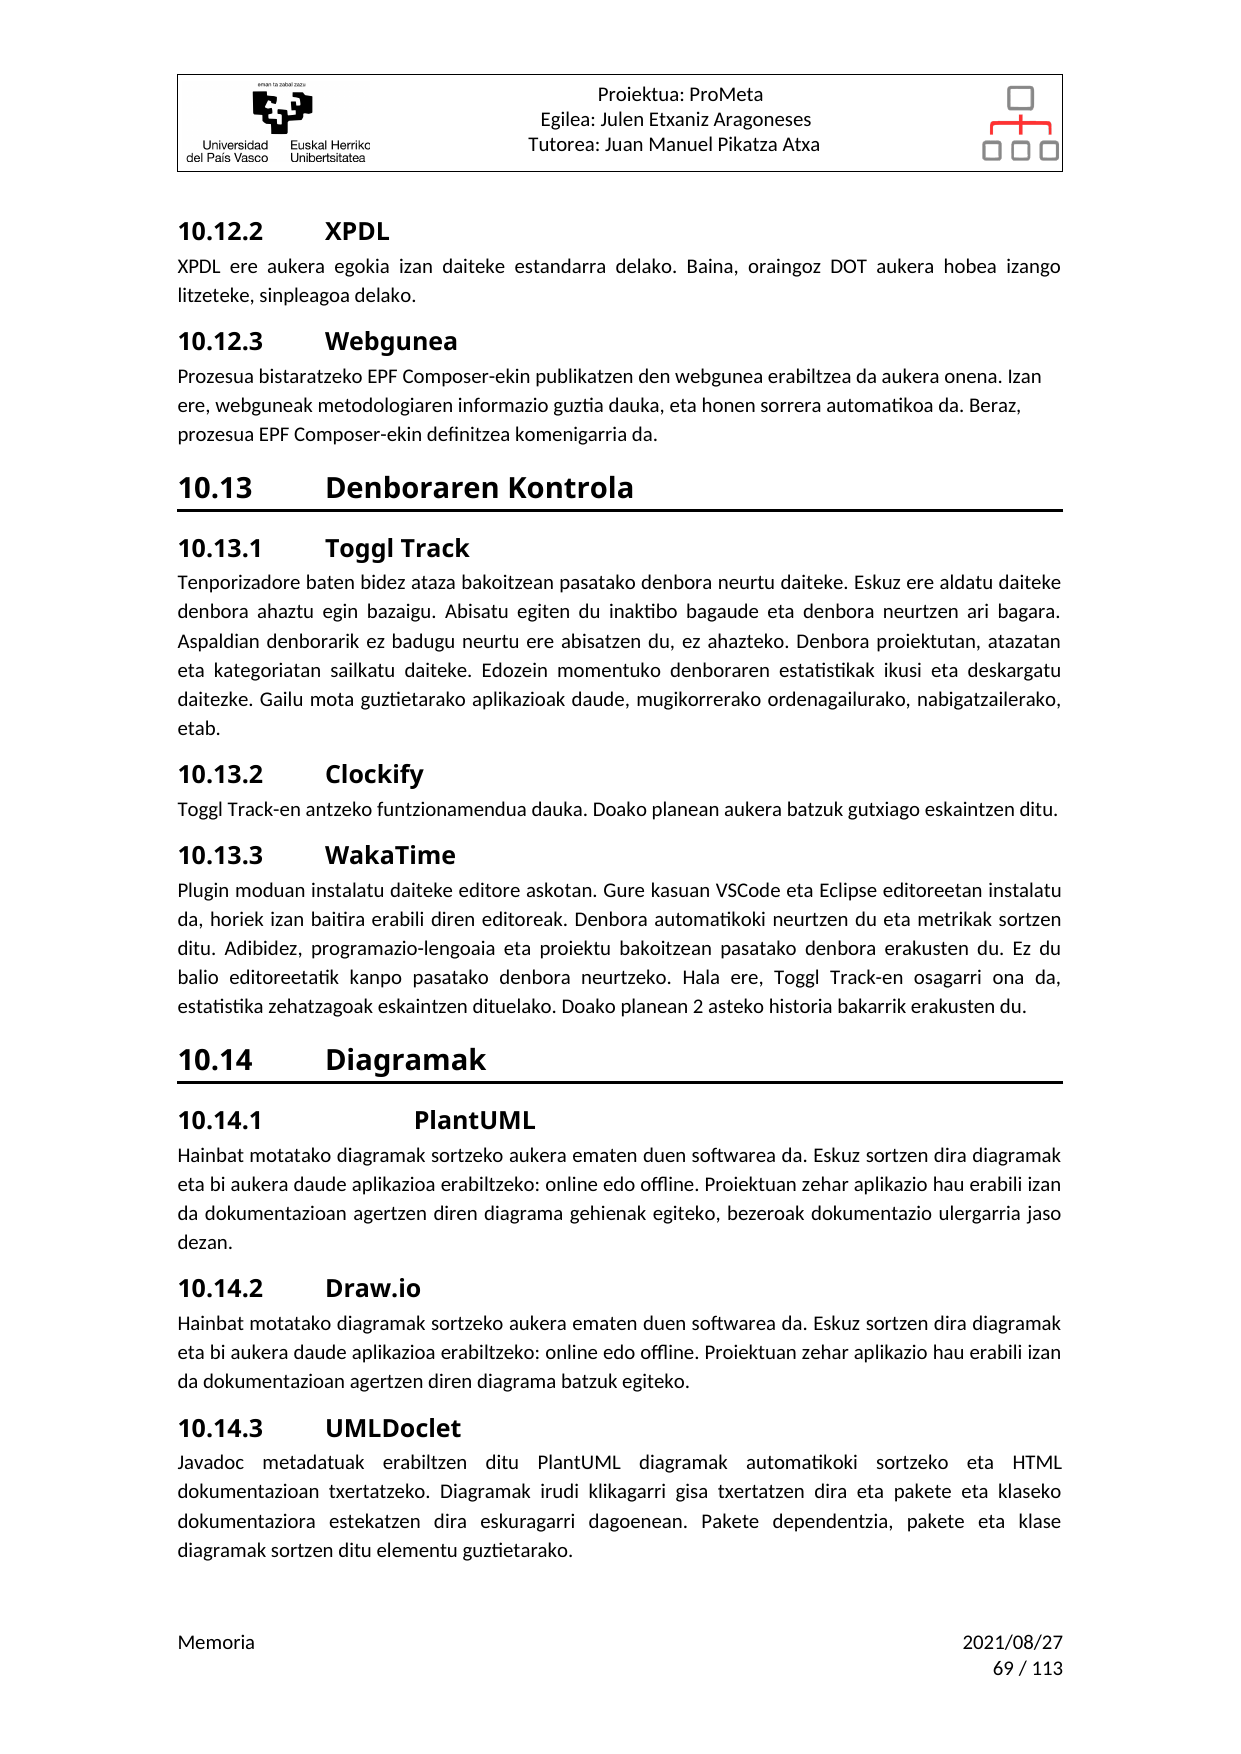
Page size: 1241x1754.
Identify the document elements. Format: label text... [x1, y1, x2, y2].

subtitle PlantUML [177, 1103, 1063, 1137]
subtitle Toggl Track [177, 530, 1063, 564]
subtitle Diagramak [177, 1039, 1063, 1081]
text Hainbat motatako diagramak sortzeko aukera ematen duen softwarea da. Eskuz sortzen dira diagramak eta bi aukera daude aplikazioa erabiltzeko: online edo offline. Proiektuan zehar aplikazio hau erabili izan da dokumentazioan agertzen diren diagrama batzuk egiteko. [177, 1310, 1063, 1394]
subtitle WakaTime [177, 838, 1063, 872]
picture [978, 80, 1060, 162]
text Prozesua bistaratzeko EPF Composer-ekin publikatzen den webgunea erabiltzea da aukera onena. Izan ere, webguneak metodologiaren informazio guztia dauka, eta honen sorrera automatikoa da. Beraz, prozesua EPF Composer-ekin definitzea komenigarria da. [177, 363, 1063, 447]
text Hainbat motatako diagramak sortzeko aukera ematen duen softwarea da. Eskuz sortzen dira diagramak eta bi aukera daude aplikazioa erabiltzeko: online edo offline. Proiektuan zehar aplikazio hau erabili izan da dokumentazioan agertzen diren diagrama gehienak egiteko, bezeroak dokumentazio ulergarria jaso dezan. [177, 1142, 1063, 1255]
picture [182, 81, 370, 162]
text Tenporizadore baten bidez ataza bakoitzean pasatako denbora neurtu daiteke. Eskuz ere aldatu daiteke denbora ahaztu egin bazaigu. Abisatu egiten du inaktibo bagaude eta denbora neurtzen ari bagara. Aspaldian denborarik ez badugu neurtu ere abisatzen du, ez ahazteko. Denbora proiektutan, atazatan eta kategoriatan sailkatu daiteke. Edozein momentuko denboraren estatistikak ikusi eta deskargatu daitezke. Gailu mota guztietarako aplikazioak daude, mugikorrerako ordenagailurako, nabigatzailerako, etab. [177, 569, 1063, 741]
text Javadoc metadatuak erabiltzen ditu PlantUML diagramak automatikoki sortzeko eta HTML dokumentazioan txertatzeko. Diagramak irudi klikagarri gisa txertatzen dira eta pakete eta klaseko dokumentaziora estekatzen dira eskuragarri dagoenean. Pakete dependentzia, pakete eta klase diagramak sortzen ditu elementu guztietarako. [177, 1449, 1063, 1562]
subtitle Draw.io [177, 1271, 1063, 1305]
subtitle Denboraren Kontrola [177, 467, 1063, 509]
subtitle Webgunea [177, 324, 1063, 358]
subtitle Clockify [177, 757, 1063, 791]
subtitle XPDL [177, 214, 1063, 248]
text Toggl Track-en antzeko funtzionamendua dauka. Doako planean aukera batzuk gutxiago eskaintzen ditu. [177, 796, 1063, 822]
text XPDL ere aukera egokia izan daiteke estandarra delako. Baina, oraingoz DOT aukera hobea izango litzeteke, sinpleagoa delako. [177, 253, 1063, 307]
text Plugin moduan instalatu daiteke editore askotan. Gure kasuan VSCode eta Eclipse editoreetan instalatu da, horiek izan baitira erabili diren editoreak. Denbora automatikoki neurtzen du eta metrikak sortzen ditu. Adibidez, programazio-lengoaia eta proiektu bakoitzean pasatako denbora erakusten du. Ez du balio editoreetatik kanpo pasatako denbora neurtzeko. Hala ere, Toggl Track-en osagarri ona da, estatistika zehatzagoak eskaintzen dituelako. Doako planean 2 asteko historia bakarrik erakusten du. [177, 877, 1063, 1019]
subtitle UMLDoclet [177, 1410, 1063, 1444]
